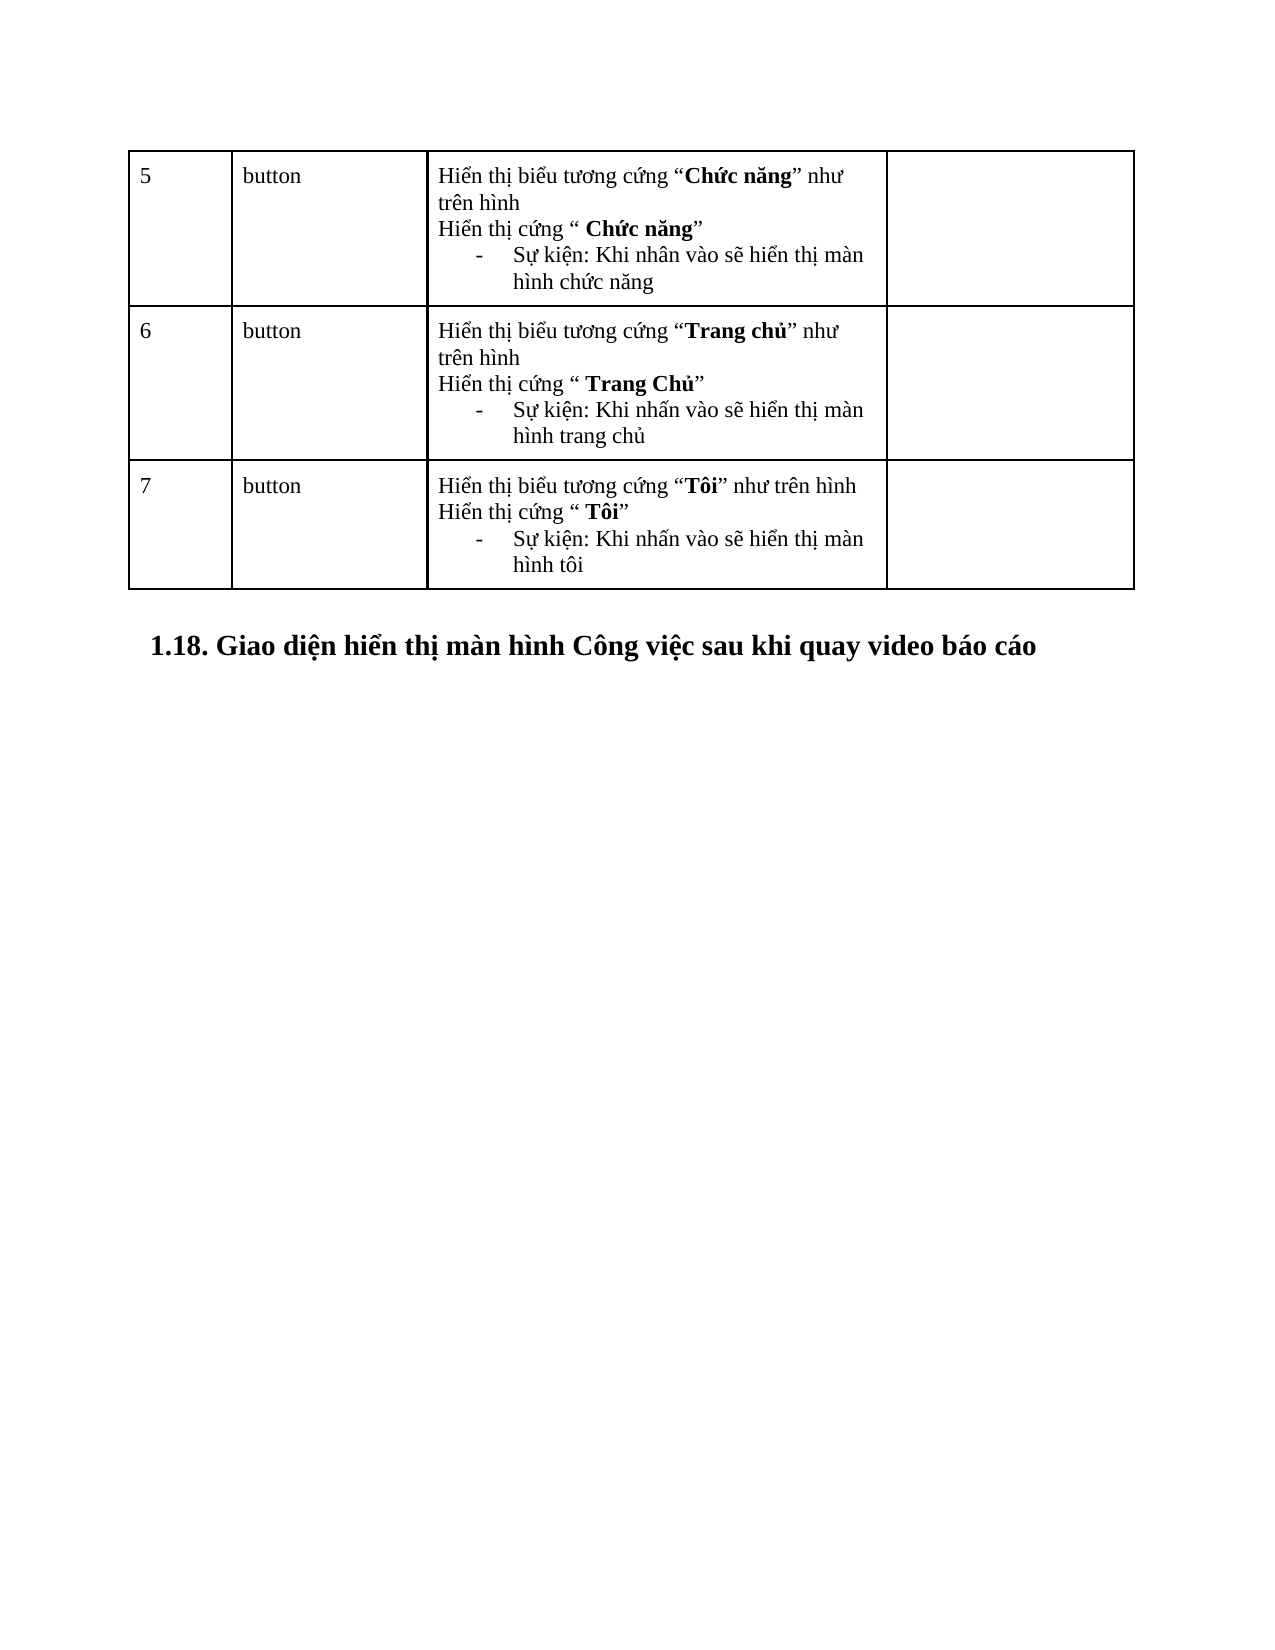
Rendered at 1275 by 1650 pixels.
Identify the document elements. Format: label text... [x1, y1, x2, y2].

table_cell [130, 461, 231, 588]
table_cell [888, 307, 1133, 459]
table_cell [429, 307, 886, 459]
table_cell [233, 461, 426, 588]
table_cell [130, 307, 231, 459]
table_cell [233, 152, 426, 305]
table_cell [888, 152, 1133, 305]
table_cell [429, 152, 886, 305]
text 1.18. Giao diện hiển thị màn hình Công việc sau khi quay video báo cáo [150, 628, 1125, 662]
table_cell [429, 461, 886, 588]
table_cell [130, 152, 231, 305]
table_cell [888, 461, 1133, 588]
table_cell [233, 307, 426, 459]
